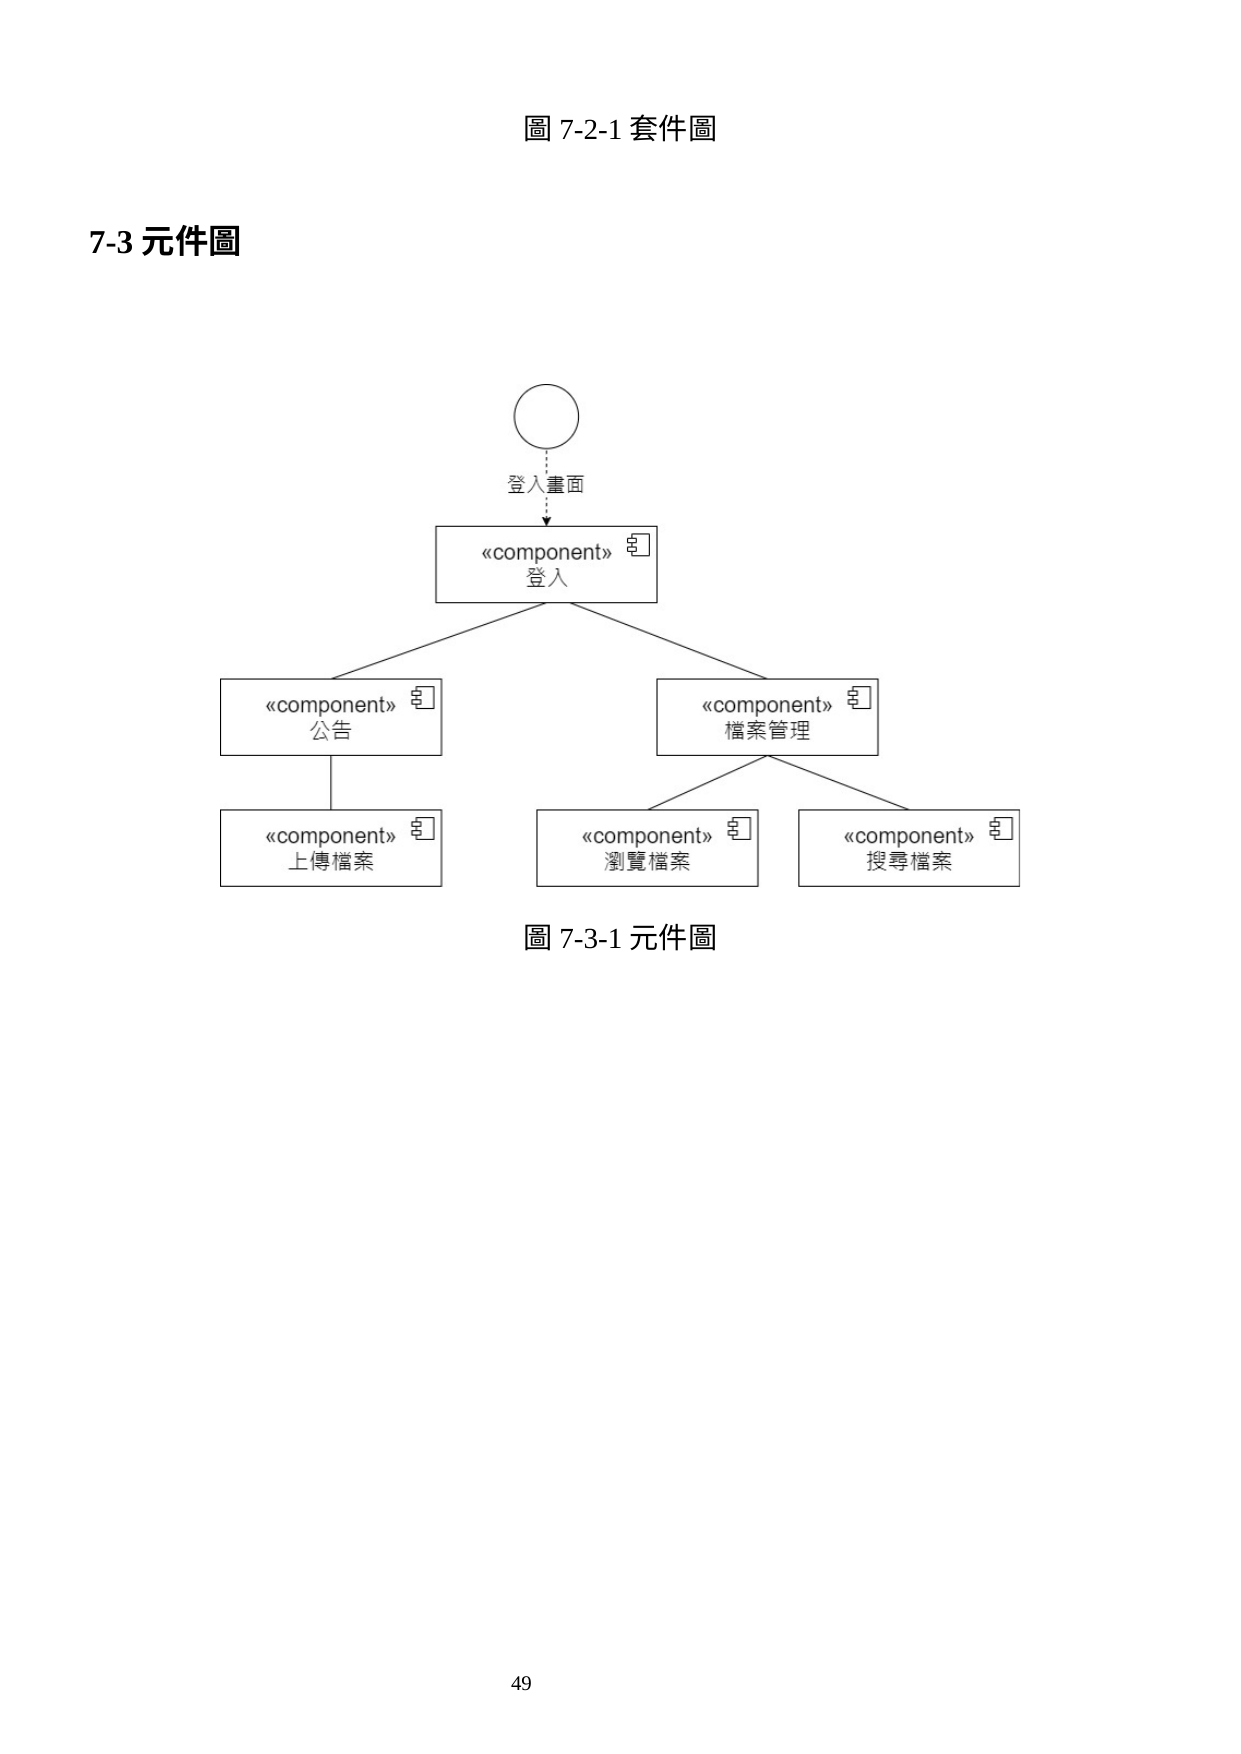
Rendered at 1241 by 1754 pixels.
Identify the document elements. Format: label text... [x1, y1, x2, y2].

text 圖 7-3-1 元件圖 [89, 898, 1152, 973]
subtitle 7-3 元件圖 [89, 202, 1152, 277]
picture [220, 384, 1020, 888]
text 圖 7-2-1 套件圖 [89, 89, 1152, 164]
